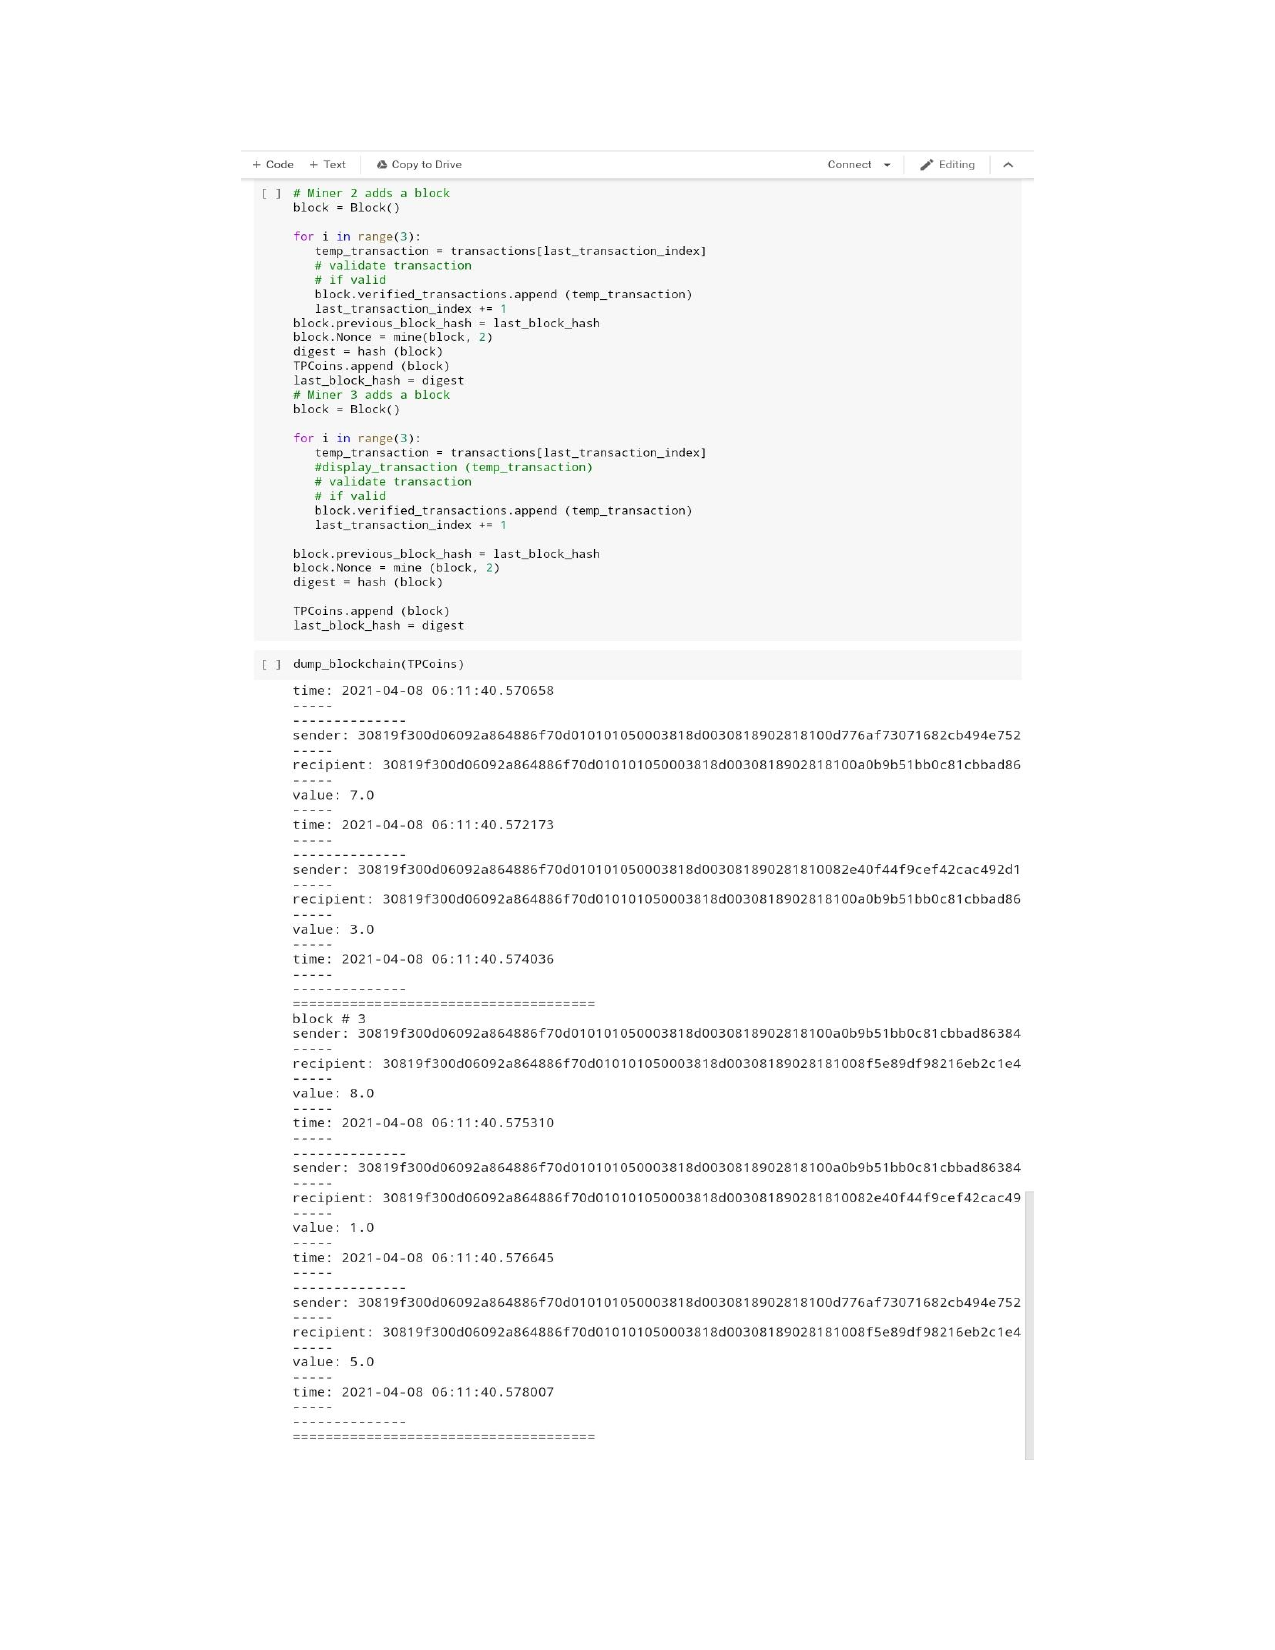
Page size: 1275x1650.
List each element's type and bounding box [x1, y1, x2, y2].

picture [241, 150, 1034, 1460]
